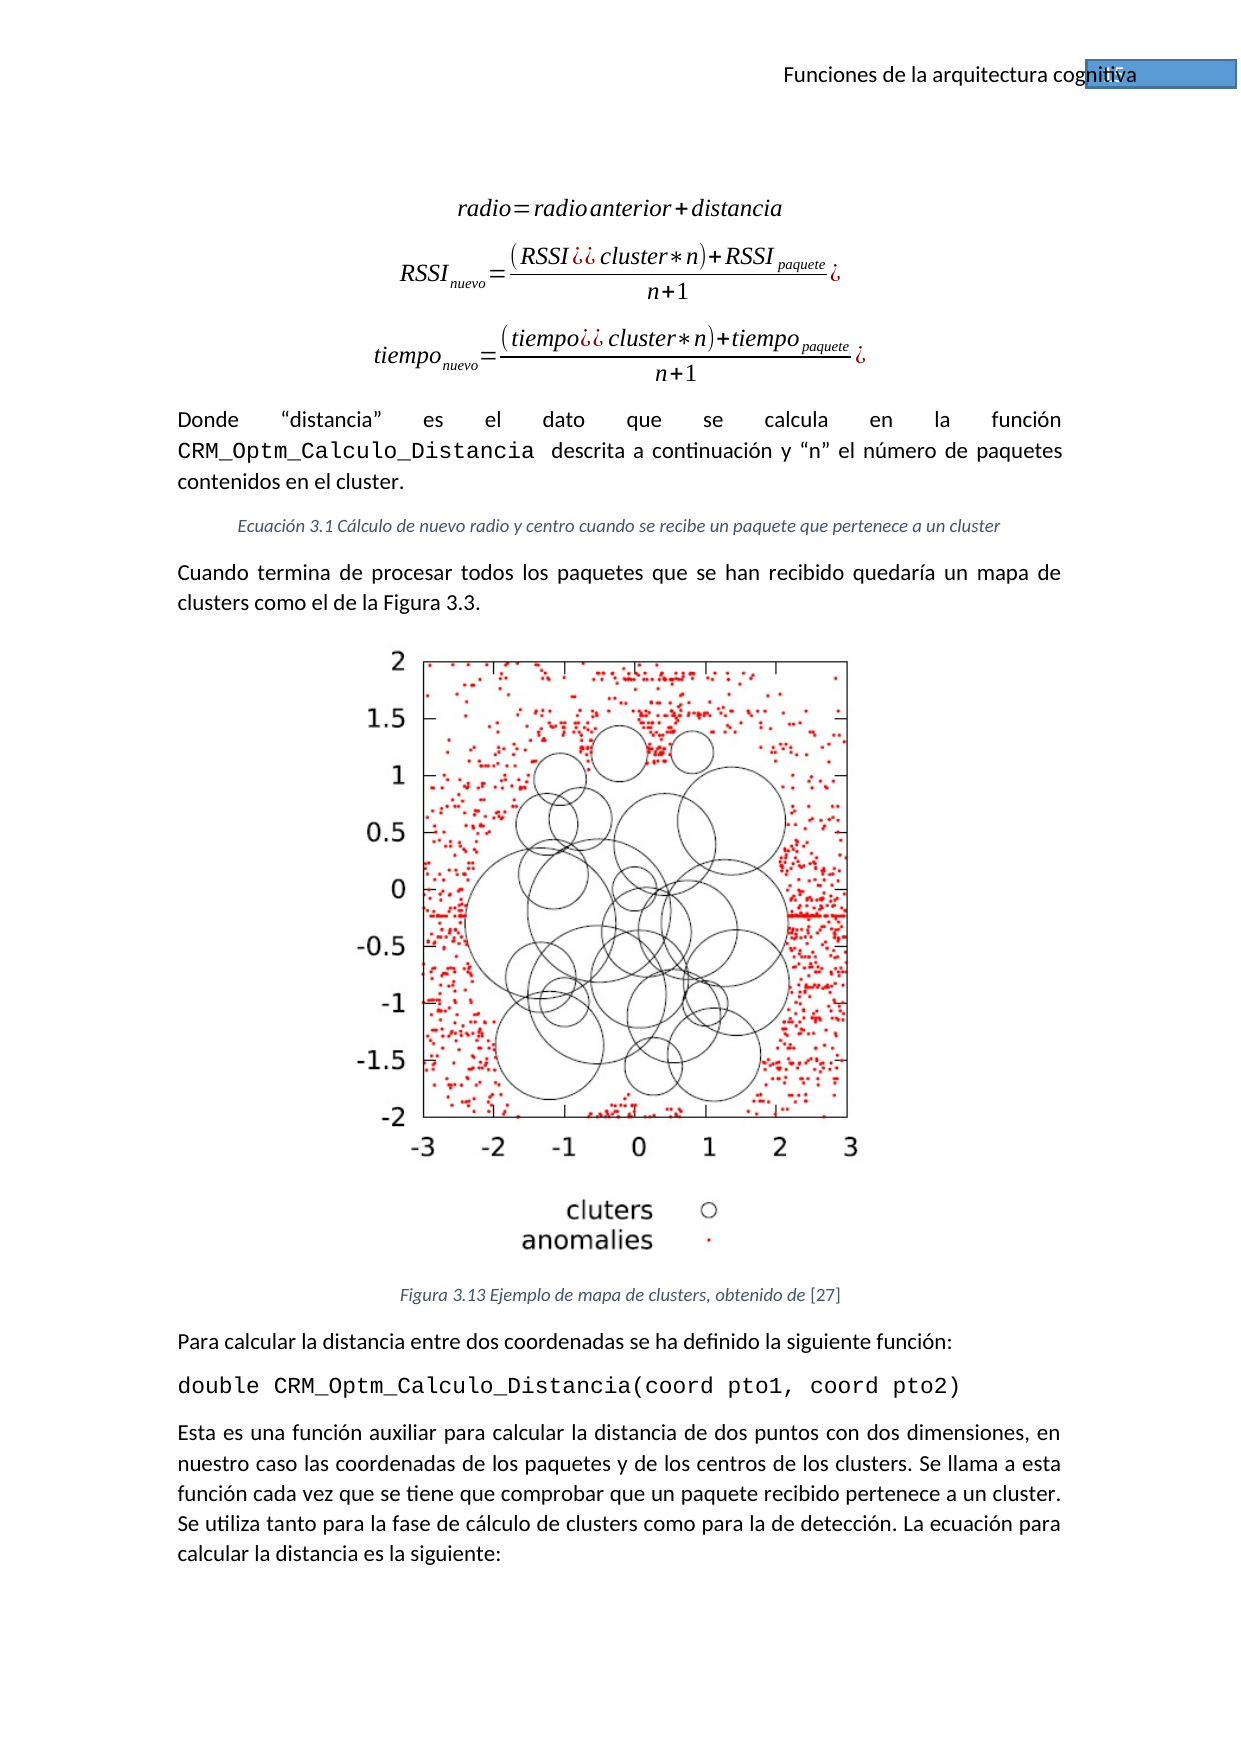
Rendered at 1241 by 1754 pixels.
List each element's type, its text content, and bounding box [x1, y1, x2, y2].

text double CRM_Optm_Calculo_Distancia(coord pto1, coord pto2) [177, 1374, 1063, 1400]
text Donde “distancia” es el dato que se calcula en la función CRM_Optm_Calculo_Distancia descrita a continuación y “n” el número de paquetes contenidos en el cluster. [177, 406, 1063, 495]
text Esta es una función auxiliar para calcular la distancia de dos puntos con dos dimensiones, en nuestro caso las coordenadas de los paquetes y de los centros de los clusters. Se llama a esta función cada vez que se tiene que comprobar que un paquete recibido pertenece a un cluster. Se utiliza tanto para la fase de cálculo de clusters como para la de detección. La ecuación para calcular la distancia es la siguiente: [177, 1418, 1063, 1567]
picture [341, 634, 900, 1265]
text Cuando termina de procesar todos los paquetes que se han recibido quedaría un mapa de clusters como el de la Figura 3.3. [177, 558, 1063, 616]
text Para calcular la distancia entre dos coordenadas se ha definido la siguiente función: [177, 1327, 1063, 1355]
text Ecuación 3.1 Cálculo de nuevo radio y centro cuando se recibe un paquete que pertenece a un cluster [177, 514, 1063, 537]
